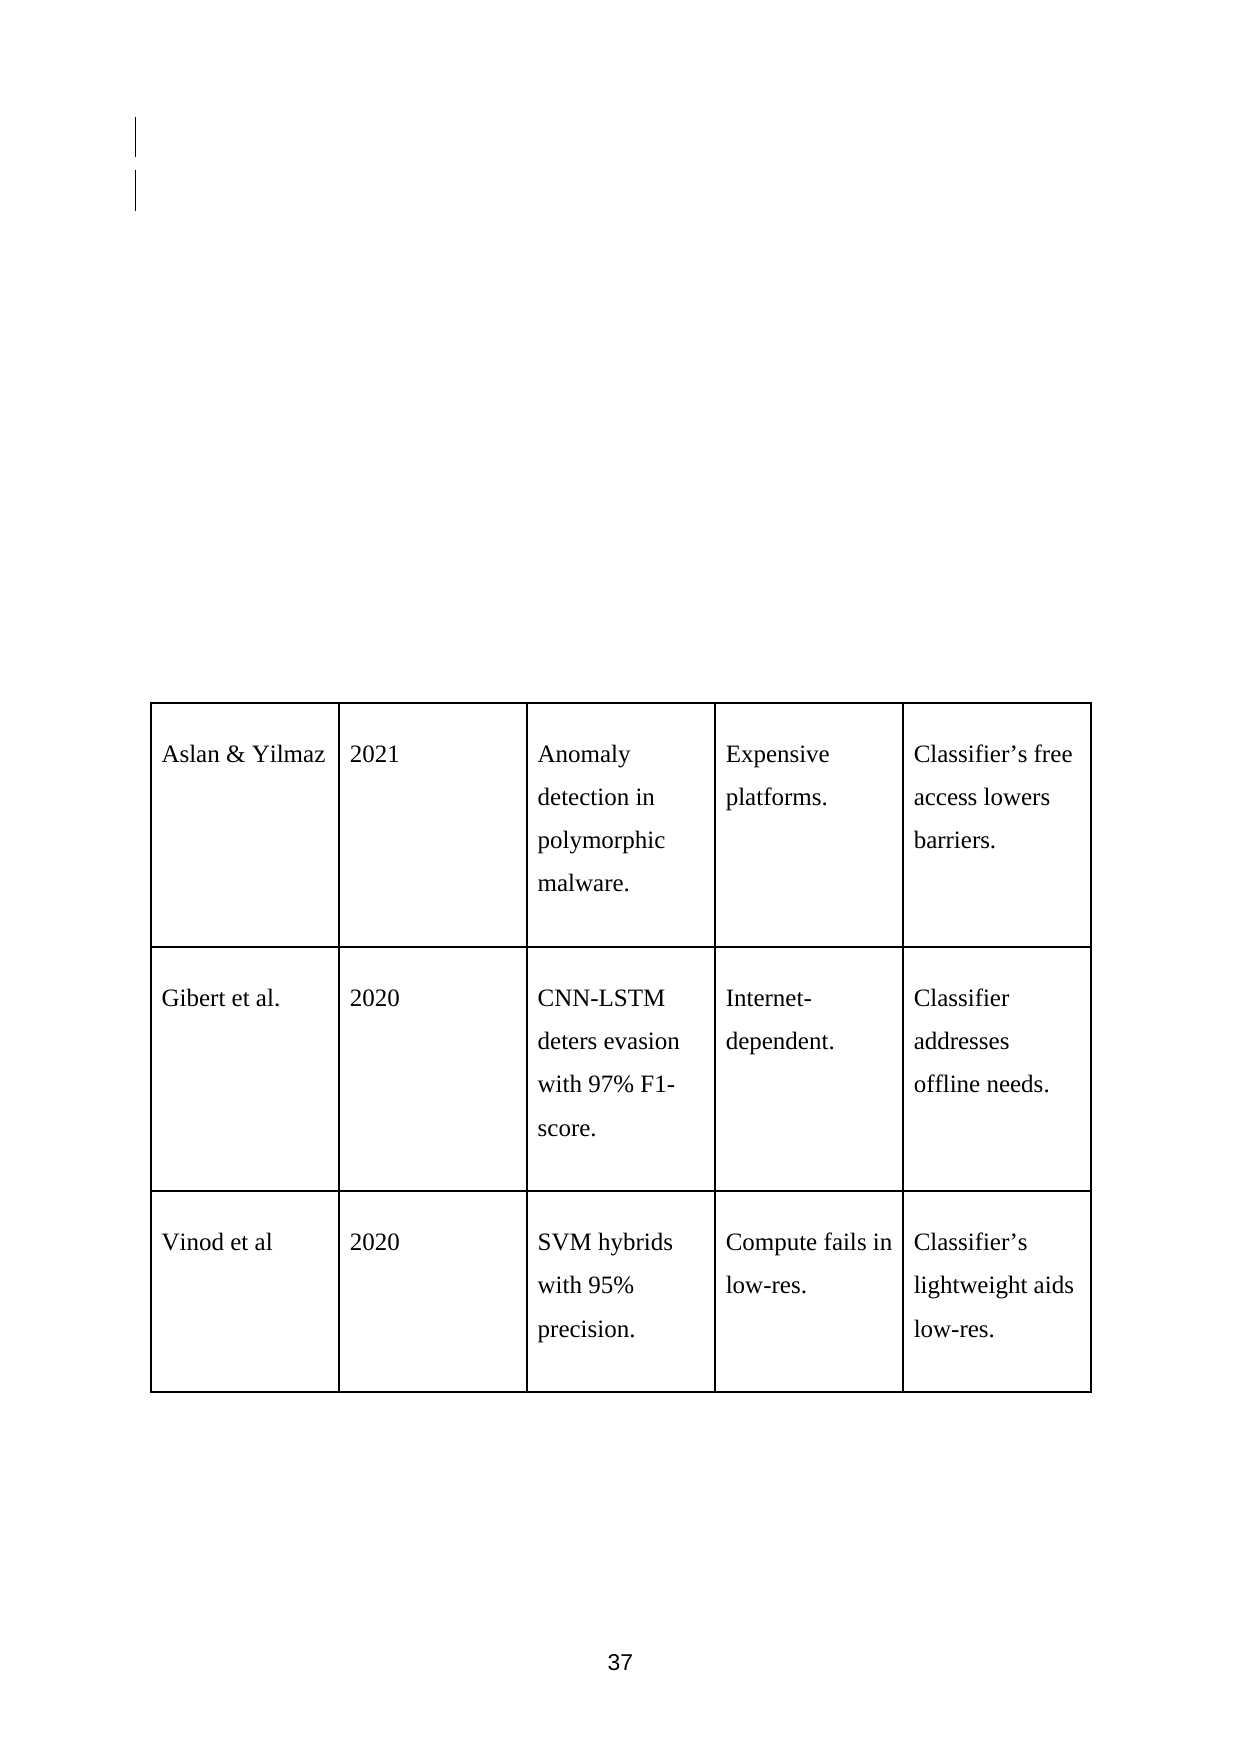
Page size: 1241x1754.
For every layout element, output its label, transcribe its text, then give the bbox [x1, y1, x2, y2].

table_cell Classifier’s lightweight aids low-res. [904, 1192, 1090, 1391]
table_cell Compute fails in low-res. [716, 1192, 902, 1391]
table_cell Classifier addresses offline needs. [904, 948, 1090, 1190]
table_cell 2020 [340, 948, 526, 1190]
table_cell Classifier’s free access lowers barriers. [904, 704, 1090, 946]
table_cell Anomaly detection in polymorphic malware. [528, 704, 714, 946]
table_cell Expensive platforms. [716, 704, 902, 946]
table_cell Gibert et al. [152, 948, 338, 1190]
table_cell SVM hybrids with 95% precision. [528, 1192, 714, 1391]
table_cell 2020 [340, 1192, 526, 1391]
table_cell 2021 [340, 704, 526, 946]
table_cell Vinod et al [152, 1192, 338, 1391]
table_cell CNN-LSTM deters evasion with 97% F1-score. [528, 948, 714, 1190]
table_cell Internet-dependent. [716, 948, 902, 1190]
table_cell Aslan & Yilmaz [152, 704, 338, 946]
